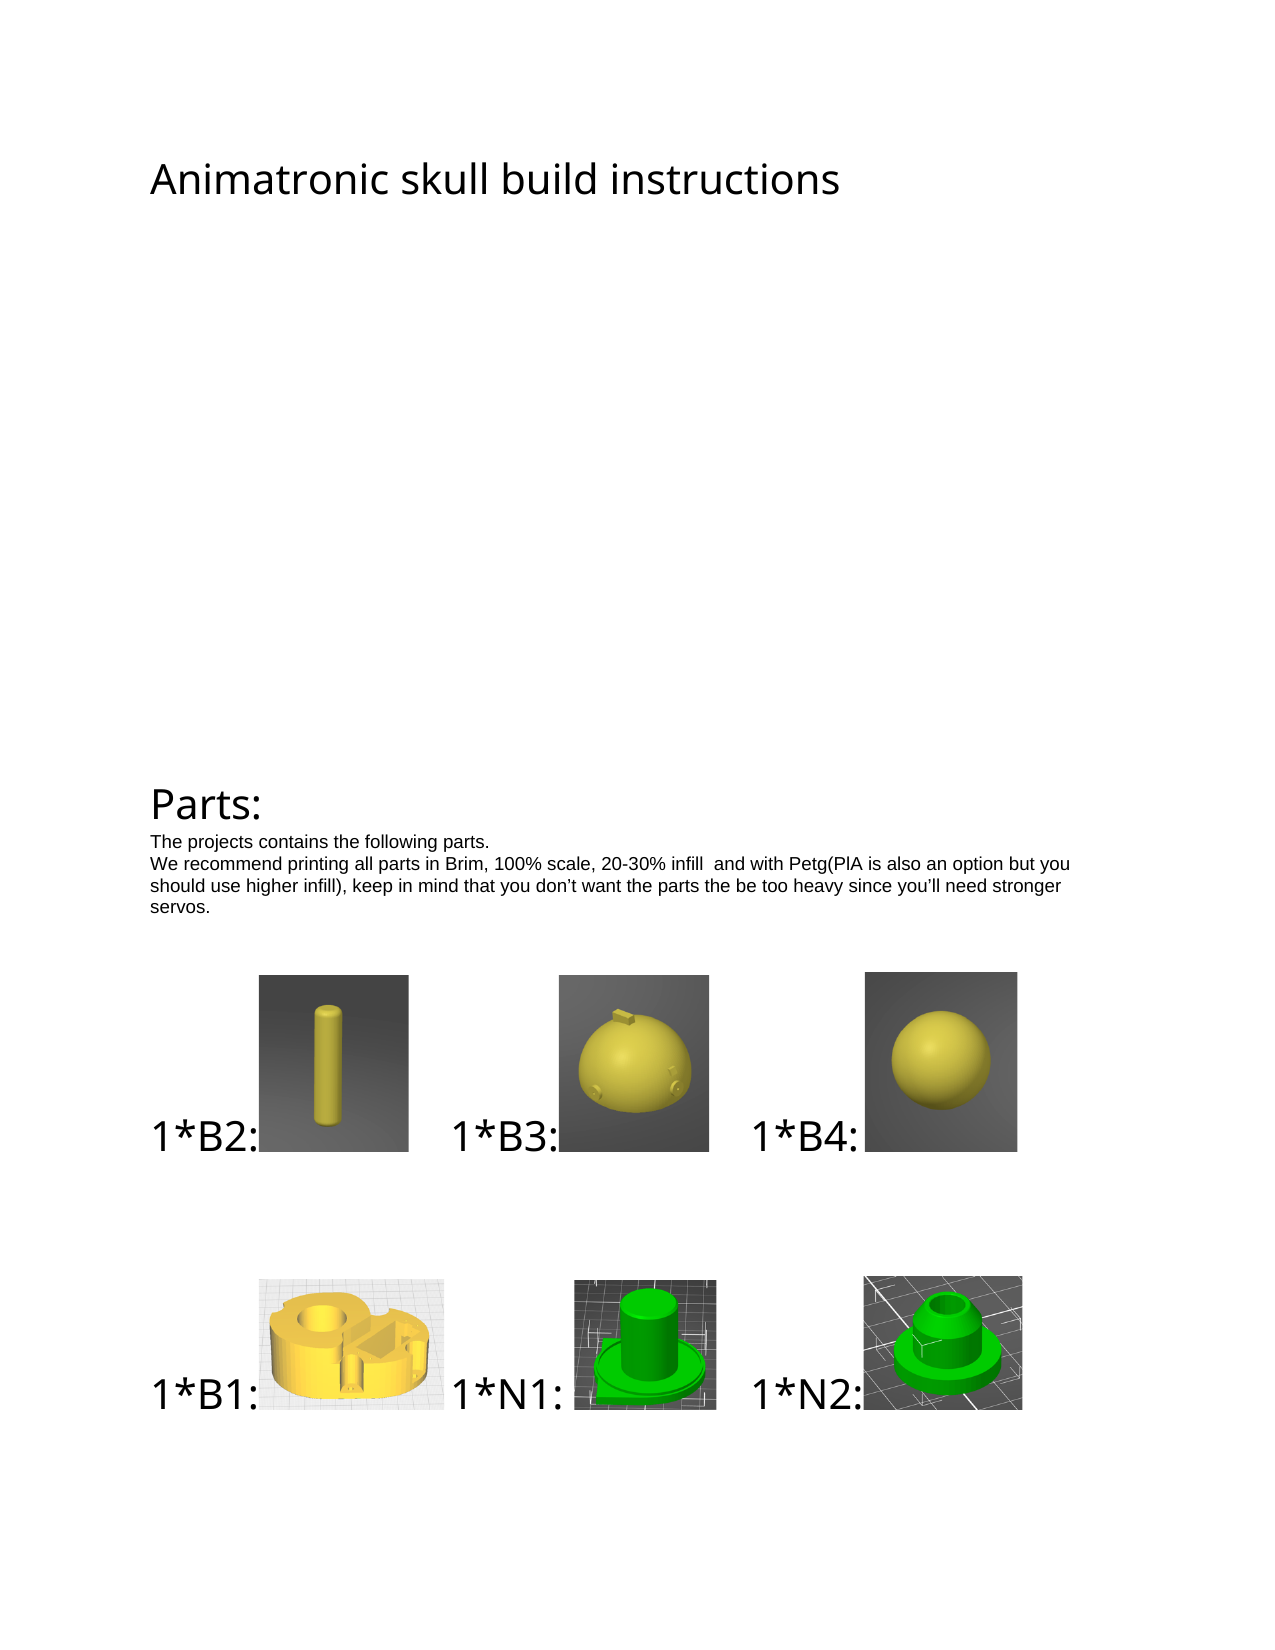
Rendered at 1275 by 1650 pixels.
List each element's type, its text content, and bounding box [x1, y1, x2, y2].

picture [863, 1276, 1023, 1410]
picture [258, 1279, 445, 1410]
text The projects contains the following parts. [150, 831, 1125, 853]
picture [864, 972, 1018, 1152]
picture [558, 975, 710, 1152]
picture [574, 1280, 717, 1410]
picture [258, 975, 409, 1152]
text Animatronic skull build instructions [150, 150, 1125, 207]
text We recommend printing all parts in Brim, 100% scale, 20-30% infill and with Petg(PlA is also an option but you should use higher infill), keep in mind that you don’t want the parts the be too heavy since you’ll need stronger servos. [150, 853, 1125, 917]
text Parts: [150, 774, 1125, 831]
